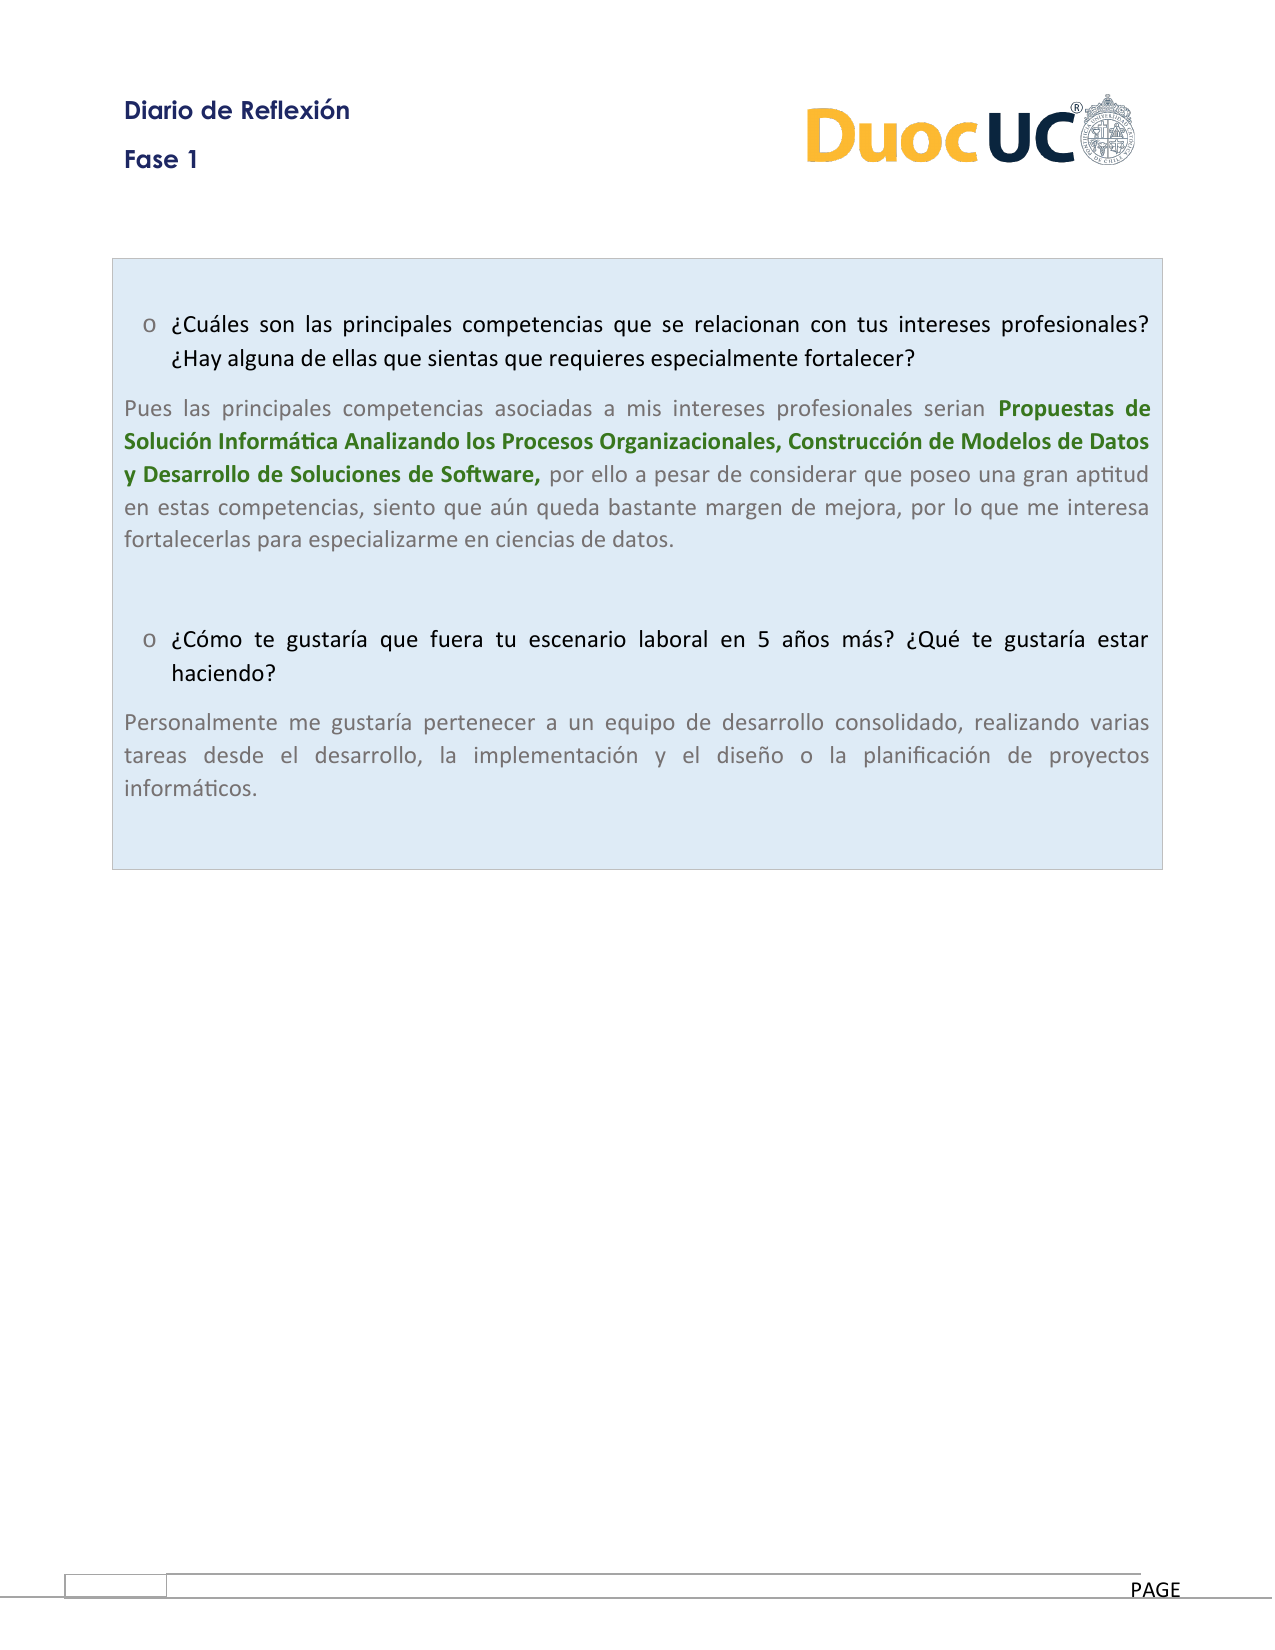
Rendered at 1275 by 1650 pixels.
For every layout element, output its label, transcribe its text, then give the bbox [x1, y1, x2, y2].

picture [807, 94, 1135, 165]
